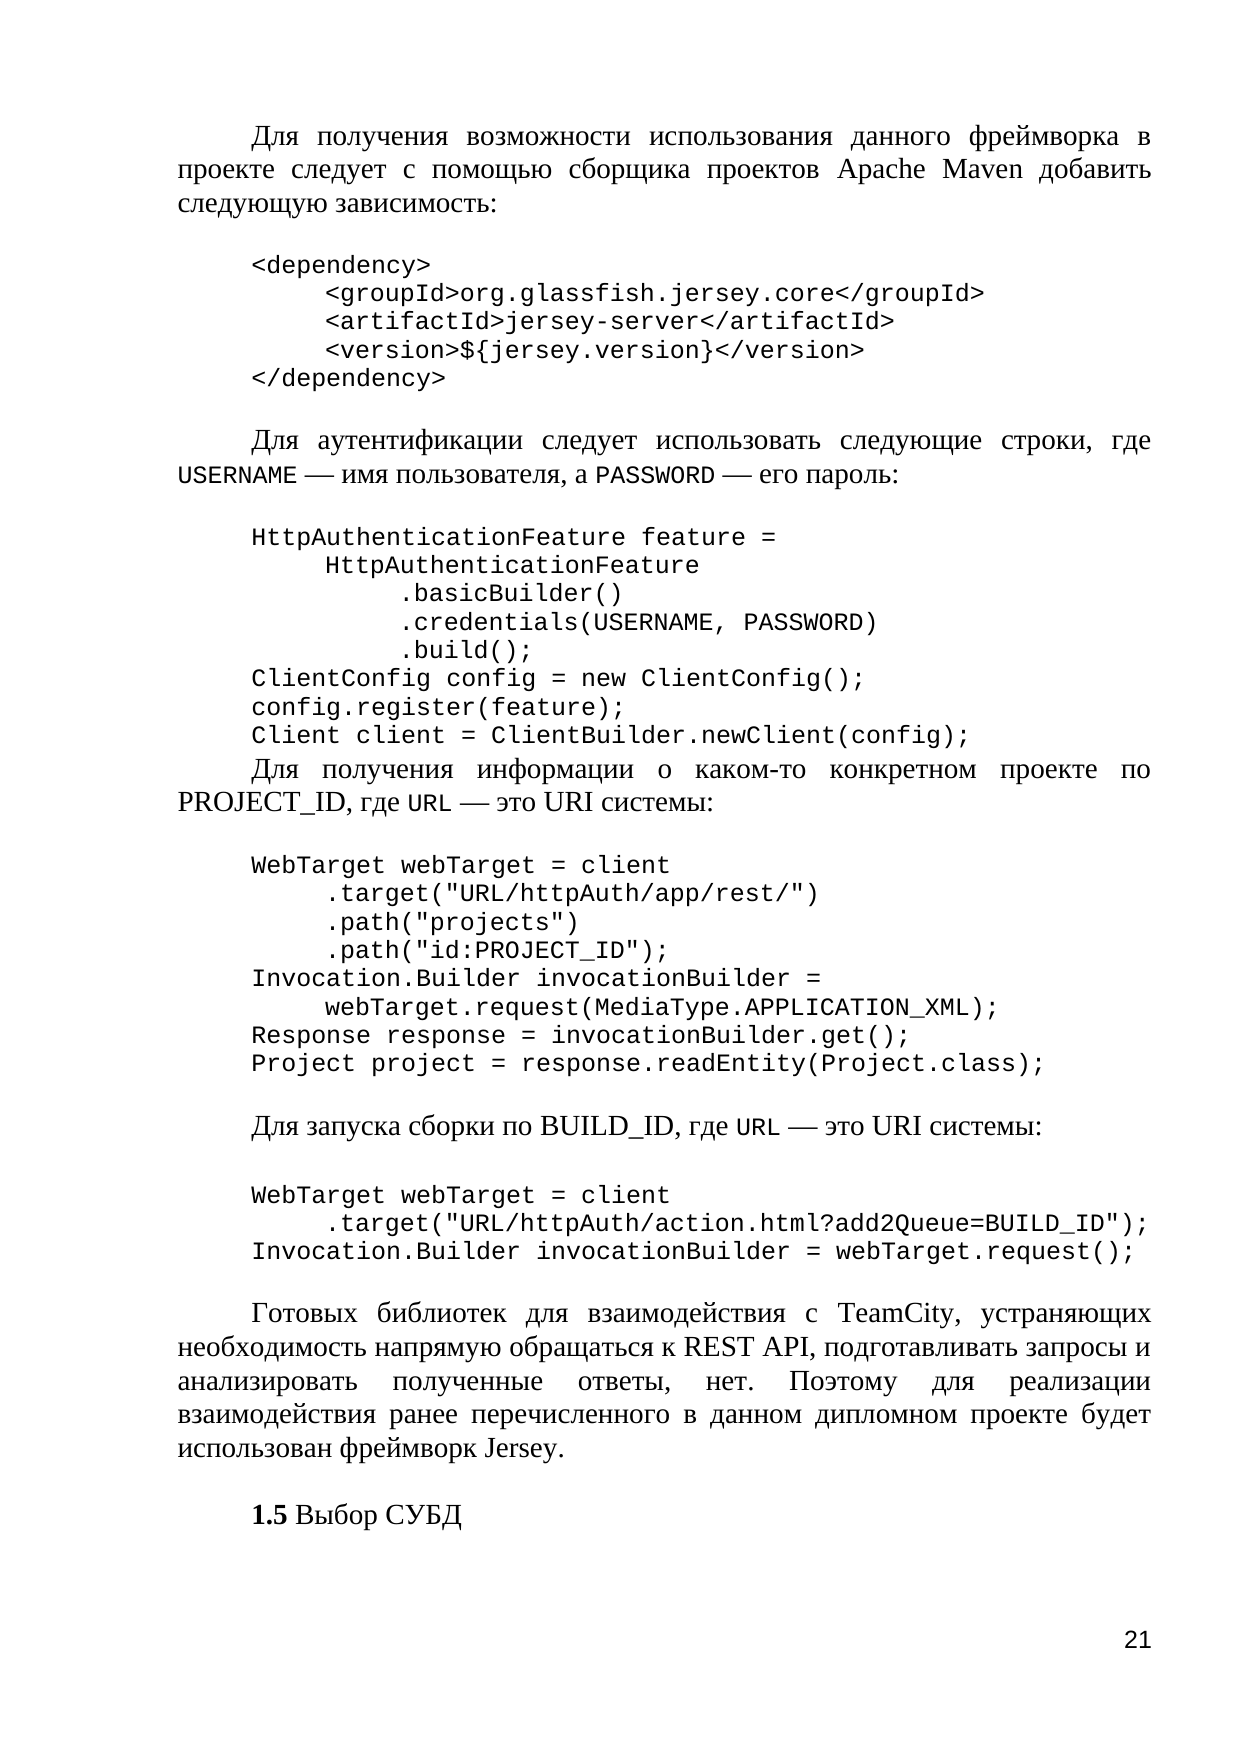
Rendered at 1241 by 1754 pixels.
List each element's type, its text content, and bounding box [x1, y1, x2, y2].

text webTarget.request(MediaType.APPLICATION_XML); [177, 994, 1152, 1023]
subtitle 1.5 Выбор СУБД [251, 1497, 1152, 1530]
text Для получения информации о каком-то конкретном проекте по PROJECT_ID, где URL — это URI системы: [177, 751, 1152, 819]
text .build(); [177, 637, 1152, 666]
text </dependency> [177, 366, 1152, 394]
text HttpAuthenticationFeature feature = [177, 524, 1152, 552]
text ClientConfig сonfig = new ClientConfig(); [177, 666, 1152, 694]
text .credentials(USERNAME, PASSWORD) [177, 609, 1152, 637]
text <dependency> [177, 252, 1152, 281]
text Client client = ClientBuilder.newClient(config); [177, 722, 1152, 751]
text .path("id:PROJECT_ID"); [177, 938, 1152, 966]
text .path("projects") [177, 909, 1152, 938]
text .basicBuilder() [177, 581, 1152, 609]
text .target("URL/httpAuth/action.html?add2Queue=BUILD_ID"); [177, 1211, 1152, 1239]
text .target("URL/httpAuth/app/rest/") [177, 881, 1152, 909]
text <version>${jersey.version}</version> [177, 337, 1152, 366]
text Response response = invocationBuilder.get(); [177, 1023, 1152, 1051]
text WebTarget webTarget = client [177, 1142, 1152, 1211]
text Для аутентификации следует использовать следующие строки, где USERNAME — имя пользователя, а PASSWORD — его пароль: [177, 422, 1152, 491]
text Project project = response.readEntity(Project.class); [177, 1051, 1152, 1079]
text config.register(feature); [177, 694, 1152, 722]
text <groupId>org.glassfish.jersey.core</groupId> [177, 281, 1152, 309]
text WebTarget webTarget = client [177, 853, 1152, 881]
text Для запуска сборки по BUILD_ID, где URL — это URI системы: [177, 1108, 1152, 1142]
text Для получения возможности использования данного фреймворка в проекте следует с помощью сборщика проектов Apache Maven добавить следующую зависимость: [177, 118, 1152, 219]
text Готовых библиотек для взаимодействия с TeamCity, устраняющих необходимость напрямую обращаться к REST API, подготавливать запросы и анализировать полученные ответы, нет. Поэтому для реализации взаимодействия ранее перечисленного в данном дипломном проекте будет использован фреймворк Jersey. [177, 1296, 1152, 1463]
text HttpAuthenticationFeature [177, 552, 1152, 581]
text Invocation.Builder invocationBuilder = [177, 966, 1152, 994]
text <artifactId>jersey-server</artifactId> [177, 309, 1152, 337]
text Invocation.Builder invocationBuilder = webTarget.request(); [177, 1239, 1152, 1267]
